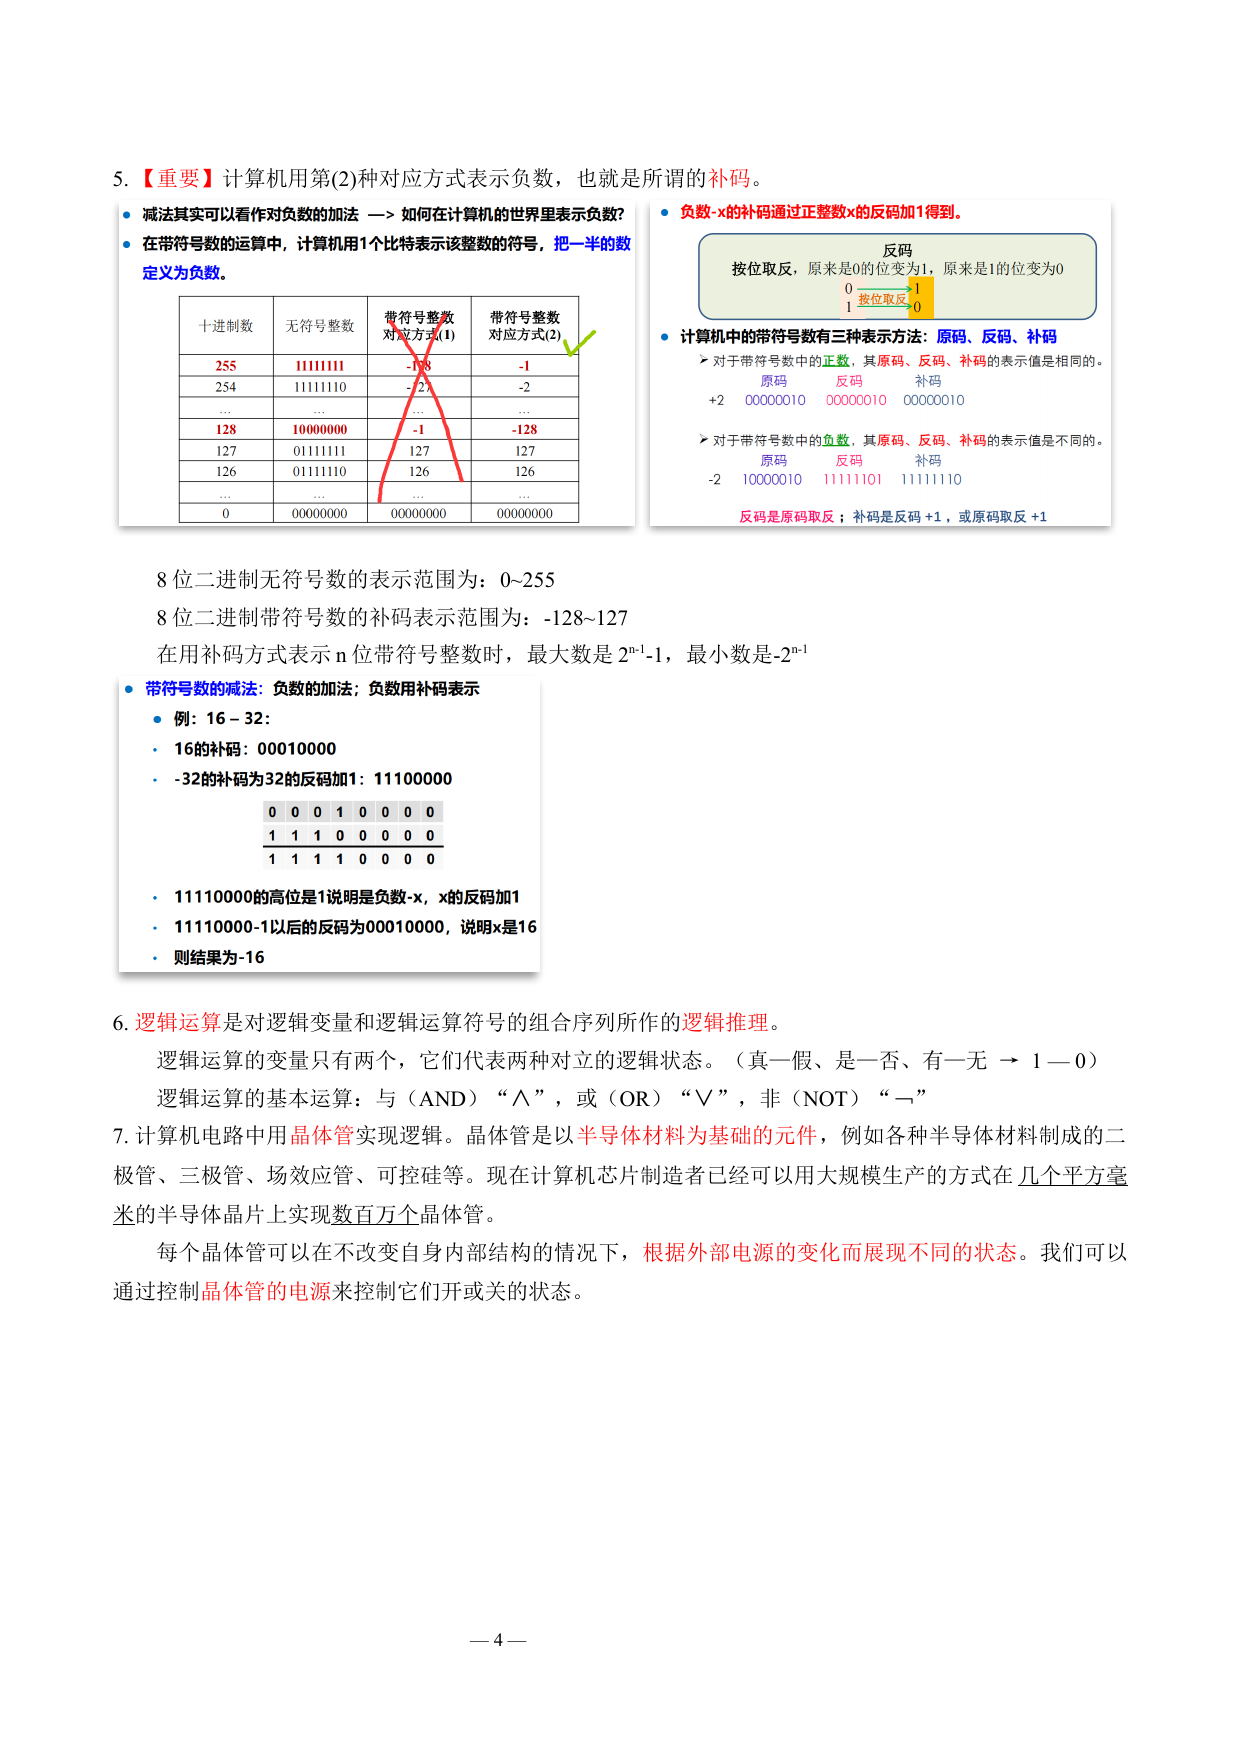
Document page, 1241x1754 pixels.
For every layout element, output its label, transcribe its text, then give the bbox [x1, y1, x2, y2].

list 计算机电路中用晶体管实现逻辑。晶体管是以半导体材料为基础的元件，例如各种半导体材料制成的二极管、三极管、场效应管、可控硅等。现在计算机芯片制造者已经可以用大规模生产的方式在几个平方毫米的半导体晶片上实现数百万个晶体管。 [112, 1119, 1128, 1229]
picture [119, 676, 540, 972]
text 逻辑运算的变量只有两个，它们代表两种对立的逻辑状态。（真—假、是—否、有—无 → 1 — 0） [112, 1043, 1128, 1076]
text 每个晶体管可以在不改变自身内部结构的情况下，根据外部电源的变化而展现不同的状态。我们可以通过控制晶体管的电源来控制它们开或关的状态。 [112, 1234, 1128, 1306]
text 逻辑运算的基本运算：与（AND）“∧”，或（OR）“∨”，非（NOT）“﹁” [112, 1081, 1128, 1114]
text 8位二进制无符号数的表示范围为：0~255 [112, 562, 1128, 595]
list 【重要】计算机用第(2)种对应方式表示负数，也就是所谓的补码。 [112, 162, 1128, 194]
text 在用补码方式表示n位带符号整数时，最大数是2n-1-1，最小数是-2n-1 [112, 638, 1128, 670]
picture [119, 200, 635, 526]
picture [650, 200, 1111, 526]
text 8位二进制带符号数的补码表示范围为：-128~127 [112, 600, 1128, 633]
list 逻辑运算是对逻辑变量和逻辑运算符号的组合序列所作的逻辑推理。 [112, 1006, 1128, 1038]
